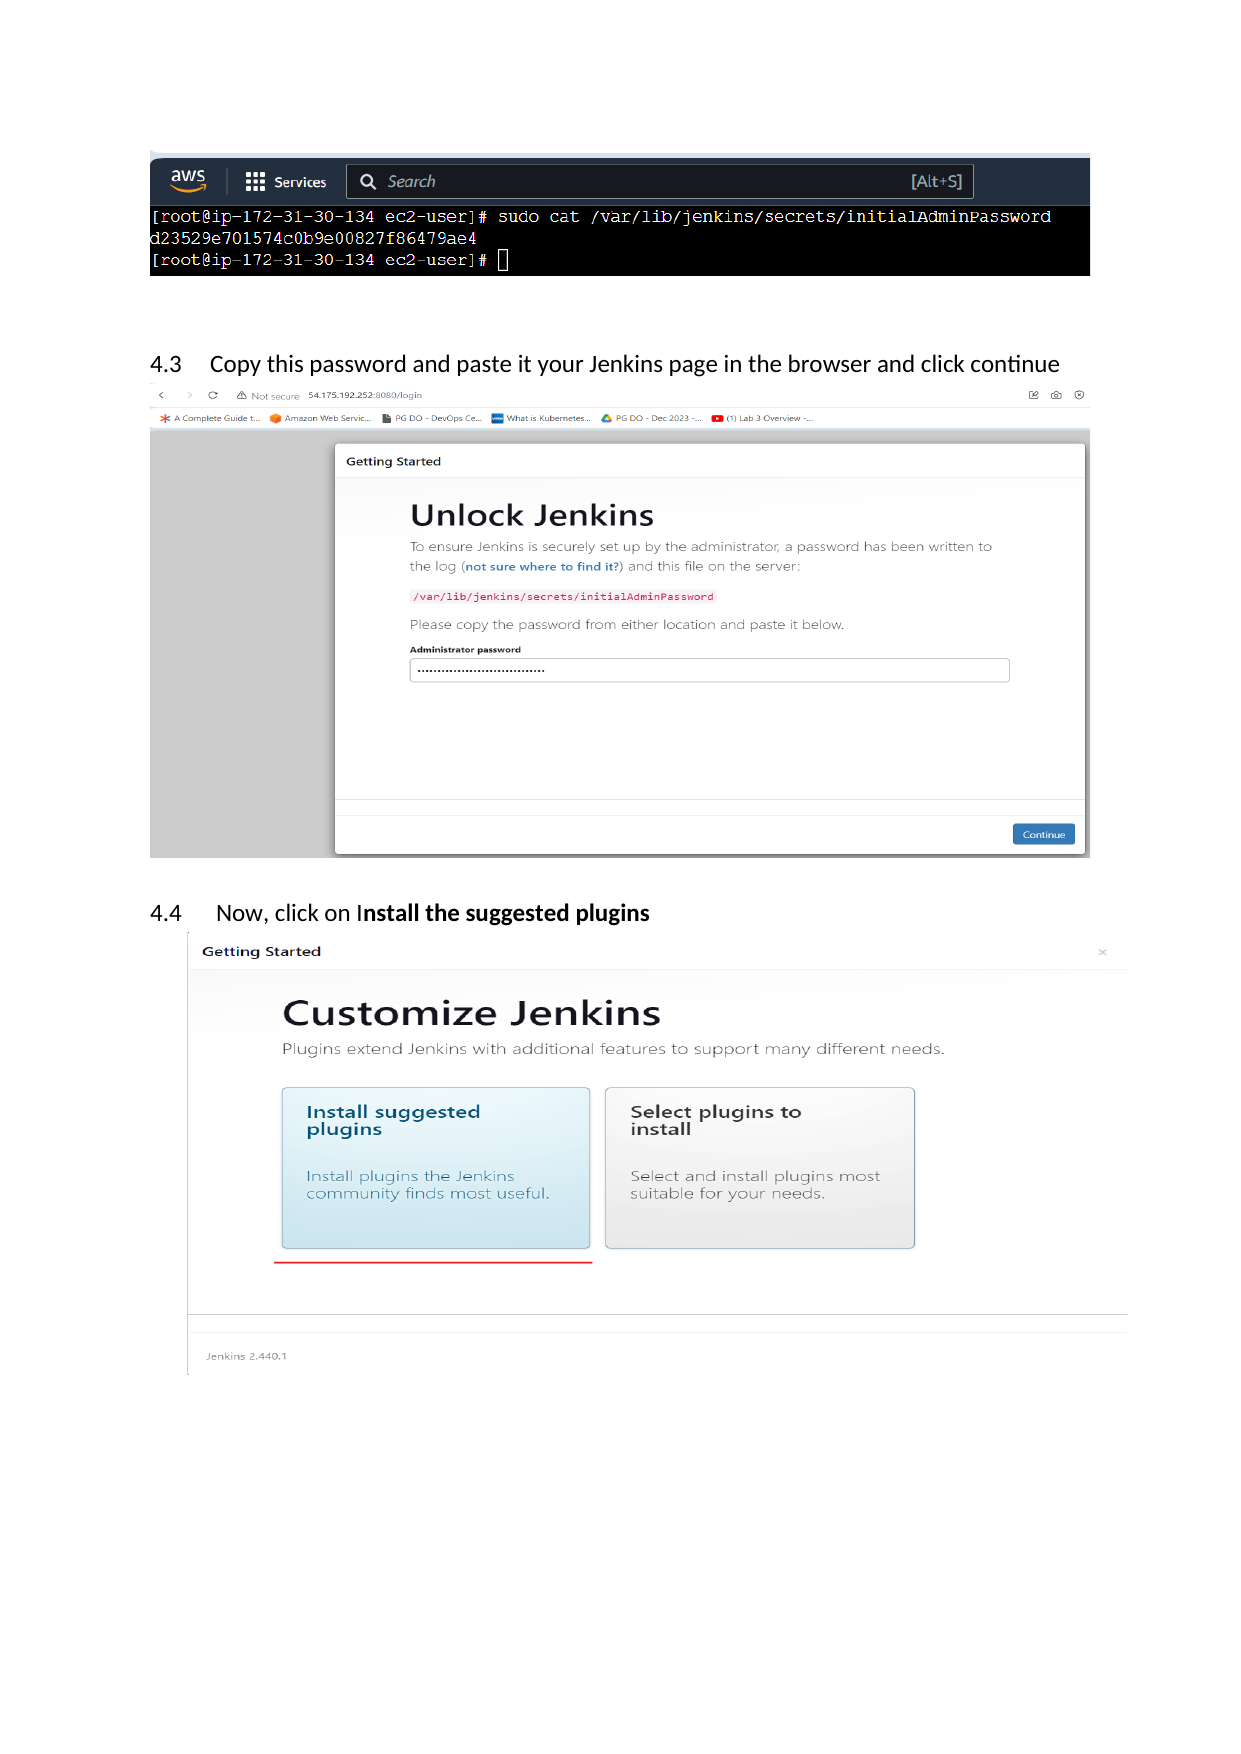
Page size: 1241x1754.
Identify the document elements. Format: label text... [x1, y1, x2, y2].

picture [150, 383, 1091, 858]
list Now, click on Install the suggested plugins [150, 897, 1090, 928]
picture [187, 932, 1128, 1375]
picture [150, 150, 1091, 276]
list Copy this password and paste it your Jenkins page in the browser and click continue [150, 348, 1090, 378]
